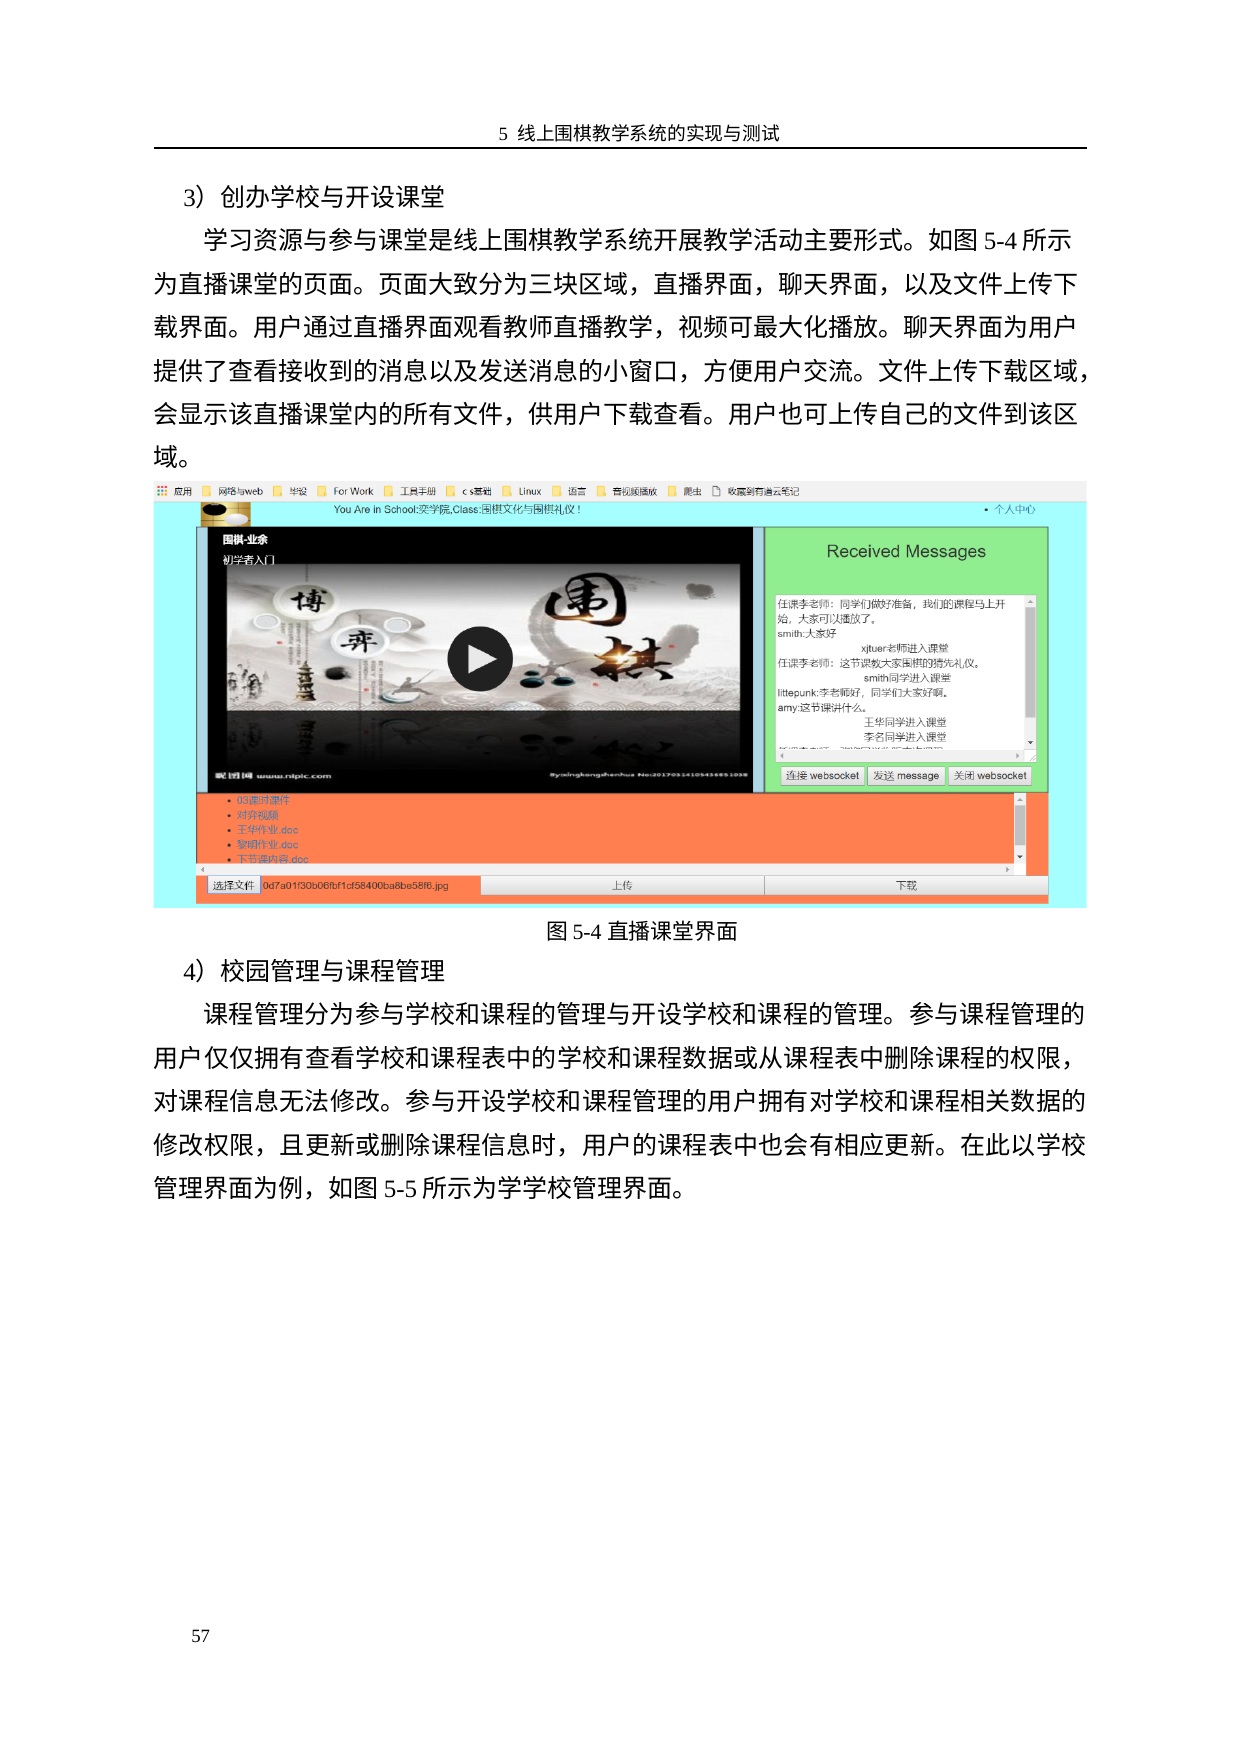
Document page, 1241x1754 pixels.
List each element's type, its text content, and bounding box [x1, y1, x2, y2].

subtitle 校园管理与课程管理 [183, 952, 1087, 988]
picture [153, 481, 1087, 908]
text 图5-4 直播课堂界面 [153, 914, 1087, 945]
text 学习资源与参与课堂是线上围棋教学系统开展教学活动主要形式。如图5-4所示为直播课堂的页面。页面大致分为三块区域，直播界面，聊天界面，以及文件上传下载界面。用户通过直播界面观看教师直播教学，视频可最大化播放。聊天界面为用户提供了查看接收到的消息以及发送消息的小窗口，方便用户交流。文件上传下载区域，会显示该直播课堂内的所有文件，供用户下载查看。用户也可上传自己的文件到该区域。 [153, 221, 1087, 474]
text 课程管理分为参与学校和课程的管理与开设学校和课程的管理。参与课程管理的用户仅仅拥有查看学校和课程表中的学校和课程数据或从课程表中删除课程的权限，对课程信息无法修改。参与开设学校和课程管理的用户拥有对学校和课程相关数据的修改权限，且更新或删除课程信息时，用户的课程表中也会有相应更新。在此以学校管理界面为例，如图5-5所示为学学校管理界面。 [153, 995, 1087, 1205]
subtitle 创办学校与开设课堂 [183, 177, 1087, 213]
